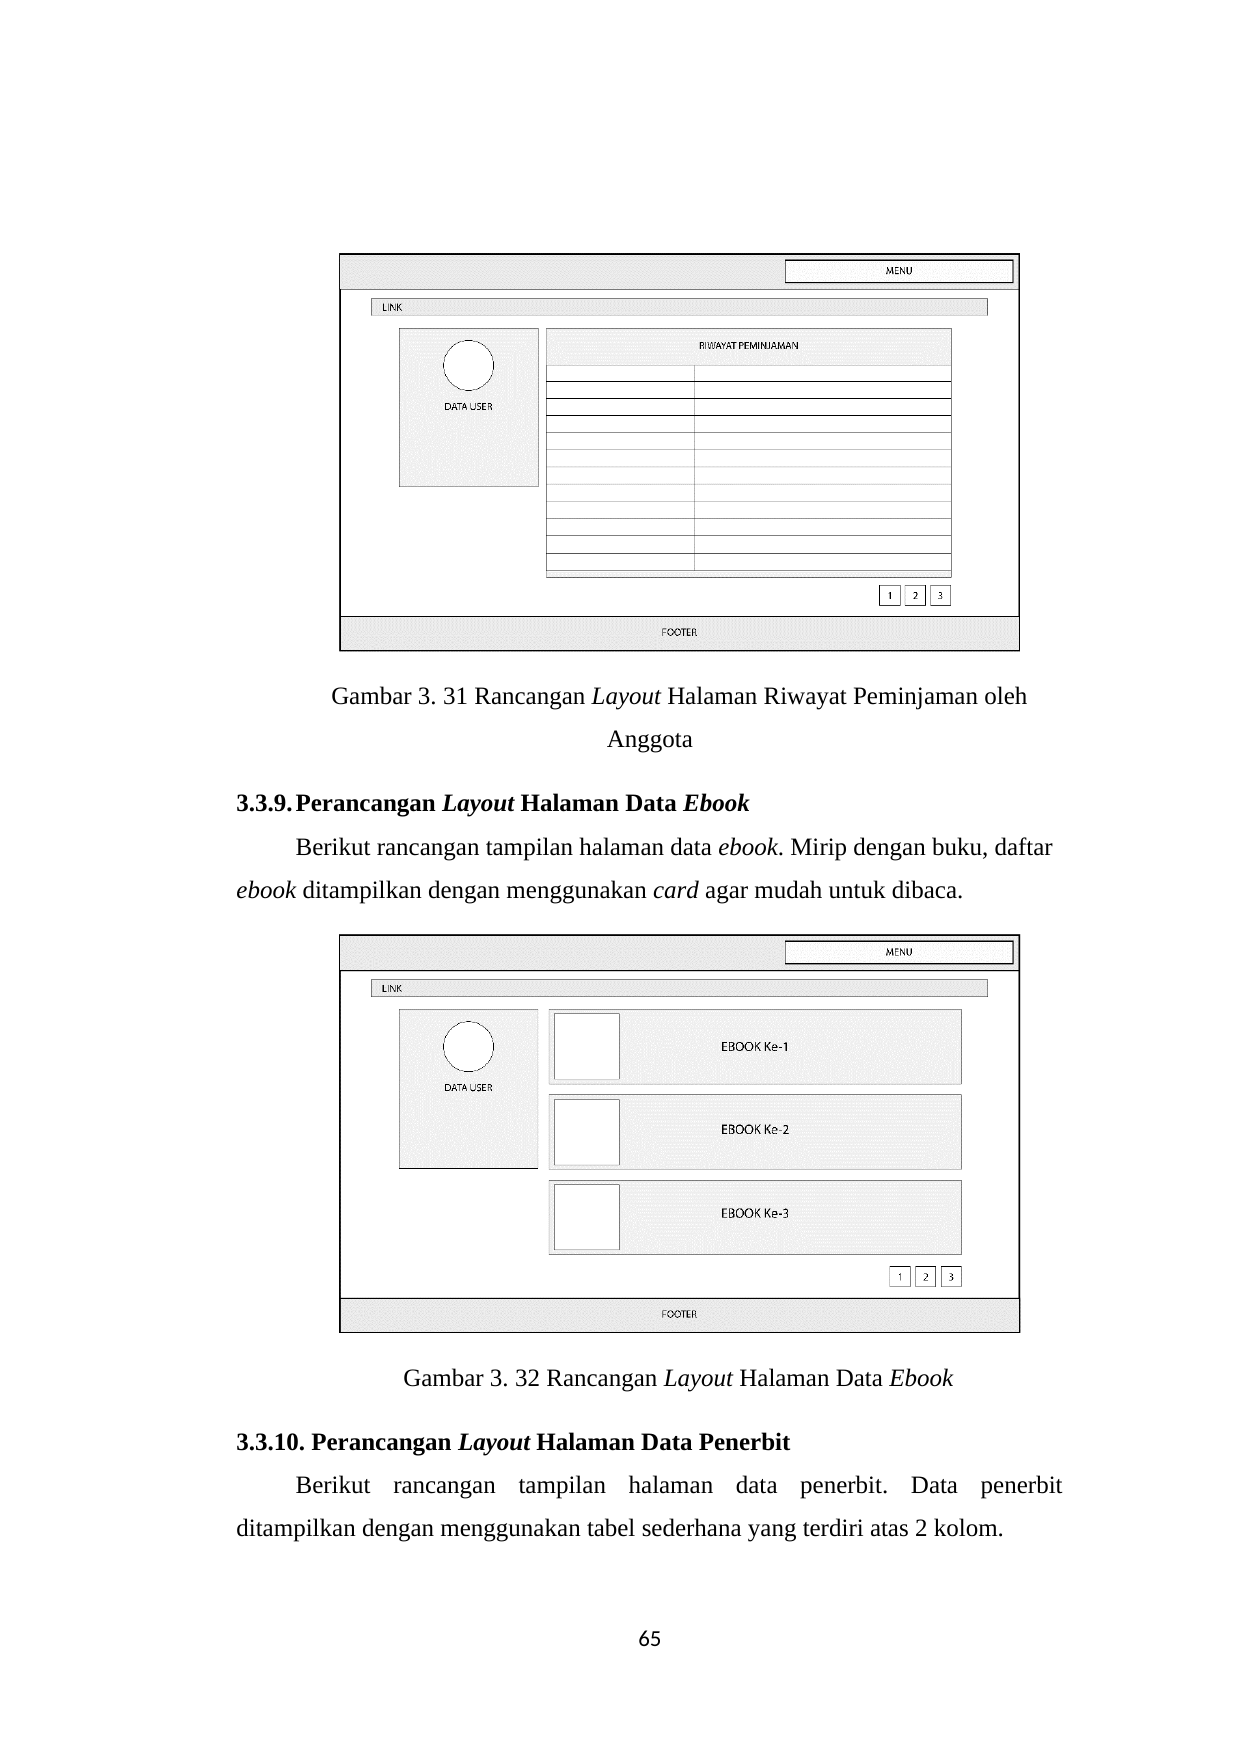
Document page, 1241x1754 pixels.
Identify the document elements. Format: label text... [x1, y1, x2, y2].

subtitle Perancangan Layout Halaman Data Ebook [236, 788, 1063, 817]
list Berikut rancangan tampilan halaman data ebook. Mirip dengan buku, daftar ebook ditampilkan dengan menggunakan card agar mudah untuk dibaca. [236, 832, 1063, 903]
text Gambar 3. 31 Rancangan Layout Halaman Riwayat Peminjaman oleh Anggota [236, 681, 1063, 753]
list Berikut rancangan tampilan halaman data penerbit. Data penerbit ditampilkan dengan menggunakan tabel sederhana yang terdiri atas 2 kolom. [236, 1470, 1063, 1542]
picture [325, 236, 1034, 665]
text Gambar 3. 32 Rancangan Layout Halaman Data Ebook [236, 1363, 1063, 1392]
subtitle Perancangan Layout Halaman Data Penerbit [236, 1427, 1063, 1456]
picture [325, 917, 1034, 1347]
